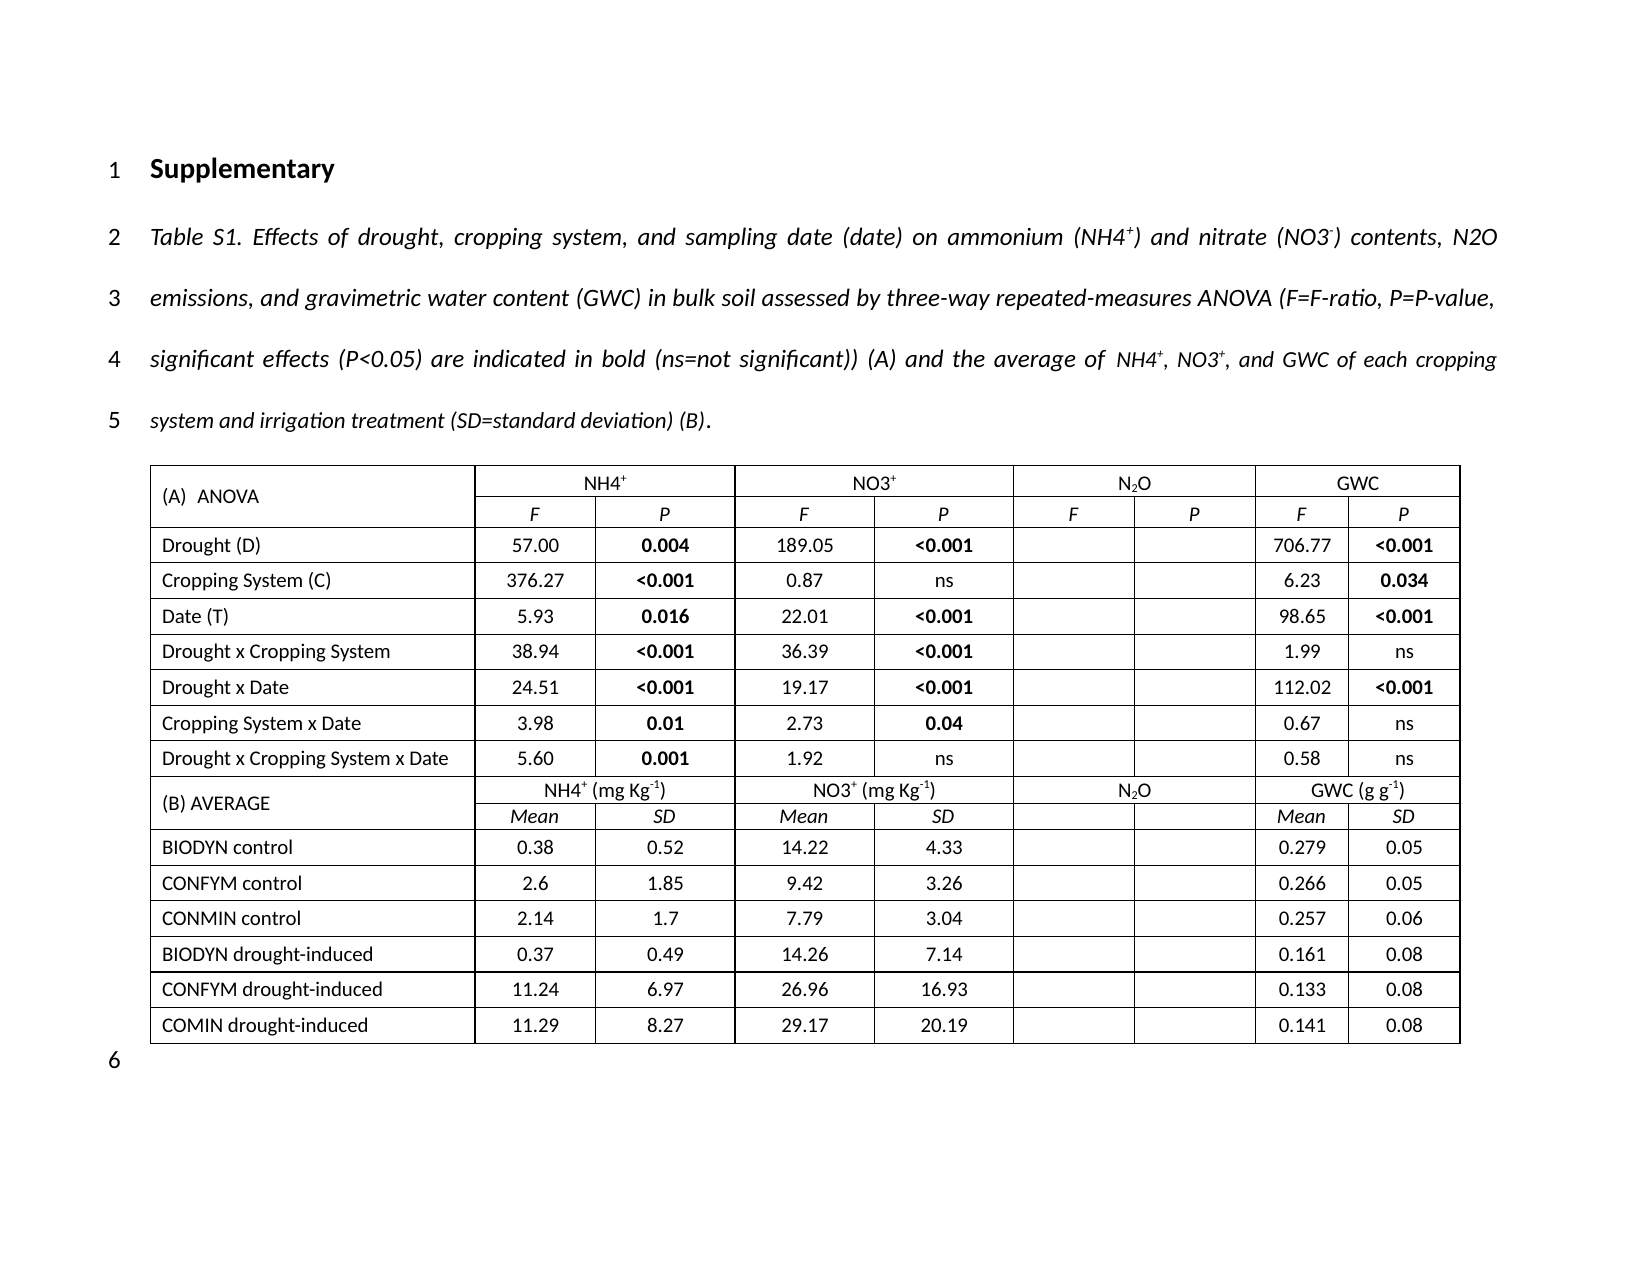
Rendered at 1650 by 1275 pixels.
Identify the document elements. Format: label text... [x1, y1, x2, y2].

table_cell GWC (g g-1) [1256, 777, 1459, 802]
table_cell <0.001 [1349, 528, 1459, 562]
table_cell F [736, 497, 874, 527]
table_cell [1135, 830, 1255, 864]
table_cell 0.034 [1349, 563, 1459, 598]
table_cell [1135, 563, 1255, 598]
table_cell 7.79 [736, 901, 874, 936]
table_cell 6.97 [596, 973, 734, 1007]
table_cell [1014, 528, 1134, 562]
table_cell SD [596, 804, 734, 829]
table_cell 0.01 [596, 706, 734, 740]
table_cell Mean [736, 804, 874, 829]
table_cell <0.001 [1349, 670, 1459, 705]
table_cell ns [1349, 635, 1459, 669]
table_cell BIODYN control [151, 830, 474, 864]
table_cell ns [1349, 741, 1459, 776]
table_cell Date (T) [151, 599, 474, 633]
table_cell ns [875, 563, 1013, 598]
table_cell 0.08 [1349, 973, 1459, 1007]
table_cell 0.133 [1256, 973, 1348, 1007]
table_cell CONMIN control [151, 901, 474, 936]
table_cell 1.92 [736, 741, 874, 776]
table_cell P [1135, 497, 1255, 527]
table_cell CONFYM drought-induced [151, 973, 474, 1007]
table_cell [1014, 741, 1134, 776]
table_cell 0.004 [596, 528, 734, 562]
table_header GWC [1256, 466, 1459, 496]
table_cell 0.161 [1256, 937, 1348, 971]
table_cell 3.26 [875, 866, 1013, 900]
table_cell 98.65 [1256, 599, 1348, 633]
table_cell 8.27 [596, 1008, 734, 1043]
table_cell Drought x Date [151, 670, 474, 705]
table_cell 0.87 [736, 563, 874, 598]
table_cell 0.58 [1256, 741, 1348, 776]
table_cell 26.96 [736, 973, 874, 1007]
table_cell 0.266 [1256, 866, 1348, 900]
table_cell [1135, 599, 1255, 633]
table_cell <0.001 [875, 670, 1013, 705]
table_cell 6.23 [1256, 563, 1348, 598]
table_cell 0.257 [1256, 901, 1348, 936]
table_cell 19.17 [736, 670, 874, 705]
table_cell P [875, 497, 1013, 527]
table_cell 5.60 [476, 741, 595, 776]
table_cell 20.19 [875, 1008, 1013, 1043]
table_cell SD [875, 804, 1013, 829]
table_cell 0.05 [1349, 866, 1459, 900]
table_cell 7.14 [875, 937, 1013, 971]
table_cell 0.04 [875, 706, 1013, 740]
table_cell Drought (D) [151, 528, 474, 562]
table_header NO3+ [736, 466, 1013, 496]
table_cell 29.17 [736, 1008, 874, 1043]
table_cell 38.94 [476, 635, 595, 669]
table_cell 0.08 [1349, 937, 1459, 971]
table_cell (B) AVERAGE [151, 777, 474, 829]
table_cell 0.67 [1256, 706, 1348, 740]
table_cell 3.04 [875, 901, 1013, 936]
table_cell [1014, 706, 1134, 740]
table_cell 11.24 [476, 973, 595, 1007]
table_cell 0.141 [1256, 1008, 1348, 1043]
table_cell [1135, 866, 1255, 900]
table_cell 0.49 [596, 937, 734, 971]
table_cell CONFYM control [151, 866, 474, 900]
table_cell Mean [1256, 804, 1348, 829]
table_cell [1135, 937, 1255, 971]
table_cell SD [1349, 804, 1459, 829]
table_cell 11.29 [476, 1008, 595, 1043]
table_cell F [1014, 497, 1134, 527]
table_cell 0.37 [476, 937, 595, 971]
table_cell 2.73 [736, 706, 874, 740]
table_cell 0.279 [1256, 830, 1348, 864]
table_cell <0.001 [596, 563, 734, 598]
table_cell 24.51 [476, 670, 595, 705]
table_cell 36.39 [736, 635, 874, 669]
table_cell [1135, 528, 1255, 562]
table_header ANOVA [151, 466, 474, 527]
table_cell BIODYN drought-induced [151, 937, 474, 971]
table_cell Mean [476, 804, 595, 829]
table_cell 189.05 [736, 528, 874, 562]
table_cell 376.27 [476, 563, 595, 598]
table_cell Drought x Cropping System x Date [151, 741, 474, 776]
table_cell Drought x Cropping System [151, 635, 474, 669]
table_cell [1135, 741, 1255, 776]
table_cell <0.001 [875, 528, 1013, 562]
table_cell 2.14 [476, 901, 595, 936]
table_cell 2.6 [476, 866, 595, 900]
table_cell 0.06 [1349, 901, 1459, 936]
table_cell F [476, 497, 595, 527]
table_cell Cropping System x Date [151, 706, 474, 740]
table_cell 0.016 [596, 599, 734, 633]
table_cell N2O [1014, 777, 1255, 802]
table_cell 112.02 [1256, 670, 1348, 705]
table_cell F [1256, 497, 1348, 527]
table_cell [1014, 563, 1134, 598]
table_cell 0.38 [476, 830, 595, 864]
table_cell [1014, 973, 1134, 1007]
table_cell [1135, 706, 1255, 740]
table_cell 4.33 [875, 830, 1013, 864]
table_cell <0.001 [875, 599, 1013, 633]
table_cell [1135, 670, 1255, 705]
text Table S1. Effects of drought, cropping system, and sampling date (date) on ammonium (NH4+) and nitrate (NO3-) contents, N2O emissions, and gravimetric water content (GWC) in bulk soil assessed by three-way repeated-measures ANOVA (F=F-ratio, P=P-value, significant effects (P<0.05) are indicated in bold (ns=not significant)) (A) and the average of NH4+, NO3+, and GWC of each cropping system and irrigation treatment (SD=standard deviation) (B). [150, 221, 1500, 435]
table_cell Cropping System (C) [151, 563, 474, 598]
table_cell [1135, 973, 1255, 1007]
table_cell 14.26 [736, 937, 874, 971]
table_cell 706.77 [1256, 528, 1348, 562]
text Supplementary [150, 150, 1500, 186]
table_cell [1135, 635, 1255, 669]
table_cell COMIN drought-induced [151, 1008, 474, 1043]
table_cell ns [1349, 706, 1459, 740]
table_cell 0.05 [1349, 830, 1459, 864]
table_cell P [596, 497, 734, 527]
table_cell 9.42 [736, 866, 874, 900]
table_cell [1014, 866, 1134, 900]
table_cell <0.001 [1349, 599, 1459, 633]
table_cell [1135, 804, 1255, 829]
table_cell 16.93 [875, 973, 1013, 1007]
table_cell [1135, 1008, 1255, 1043]
table_cell 3.98 [476, 706, 595, 740]
table_cell 22.01 [736, 599, 874, 633]
table_cell 5.93 [476, 599, 595, 633]
table_cell 0.52 [596, 830, 734, 864]
table_cell [1014, 901, 1134, 936]
table_cell 1.99 [1256, 635, 1348, 669]
table_cell P [1349, 497, 1459, 527]
table_cell [1014, 635, 1134, 669]
table_cell NH4+ (mg Kg-1) [476, 777, 734, 802]
table_cell <0.001 [596, 670, 734, 705]
table_cell 0.08 [1349, 1008, 1459, 1043]
table_cell ns [875, 741, 1013, 776]
table_cell 1.85 [596, 866, 734, 900]
table_cell NO3+ (mg Kg-1) [736, 777, 1013, 802]
table_cell [1014, 804, 1134, 829]
table_cell 57.00 [476, 528, 595, 562]
table_cell 0.001 [596, 741, 734, 776]
table_cell 14.22 [736, 830, 874, 864]
table_cell [1014, 937, 1134, 971]
table_header NH4+ [476, 466, 734, 496]
table_cell [1135, 901, 1255, 936]
table_header N2O [1014, 466, 1255, 496]
table_cell [1014, 830, 1134, 864]
table_cell <0.001 [596, 635, 734, 669]
table_cell [1014, 670, 1134, 705]
table_cell [1014, 599, 1134, 633]
table_cell [1014, 1008, 1134, 1043]
table_cell 1.7 [596, 901, 734, 936]
table_cell <0.001 [875, 635, 1013, 669]
